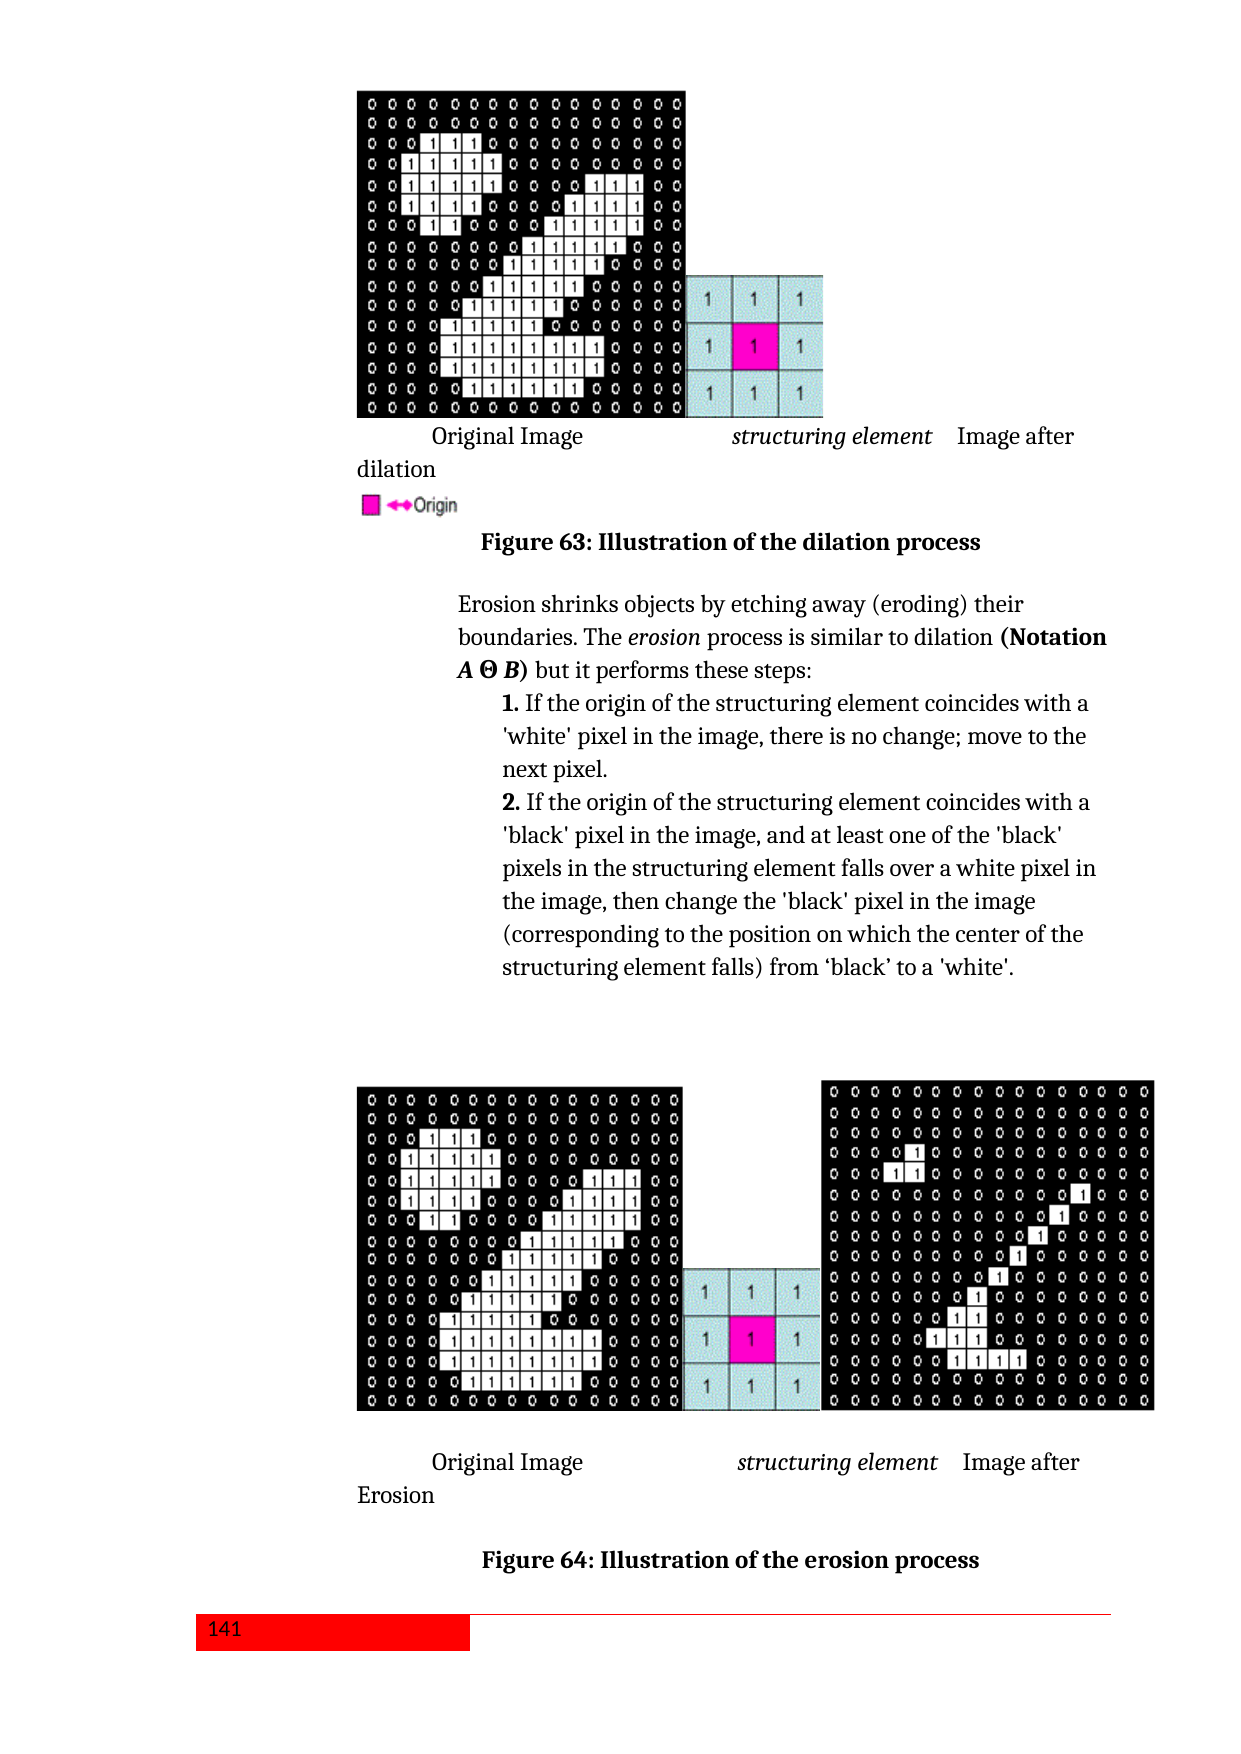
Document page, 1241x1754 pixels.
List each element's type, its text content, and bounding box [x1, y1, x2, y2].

picture [356, 1079, 1156, 1412]
picture [356, 487, 462, 524]
list Figure 63: Illustration of the dilation process [340, 528, 1122, 557]
text 1. If the origin of the structuring element coincides with a 'white' pixel in the image, there is no change; move to the next pixel. [502, 689, 1122, 783]
text Original Image structuring element Image after Erosion [357, 1448, 1122, 1510]
list Figure 64: Illustration of the erosion process [340, 1546, 1122, 1575]
text Original Image structuring element Image after dilation [357, 422, 1122, 483]
text 2. If the origin of the structuring element coincides with a 'black' pixel in the image, and at least one of the 'black' pixels in the structuring element falls over a white pixel in the image, then change the 'black' pixel in the image (corresponding to the position on which the center of the structuring element falls) from ‘black’ to a 'white'. [502, 788, 1122, 982]
text Erosion shrinks objects by etching away (eroding) their boundaries. The erosion process is similar to dilation (Notation A Θ B) but it performs these steps: [458, 589, 1122, 684]
picture [356, 88, 824, 418]
